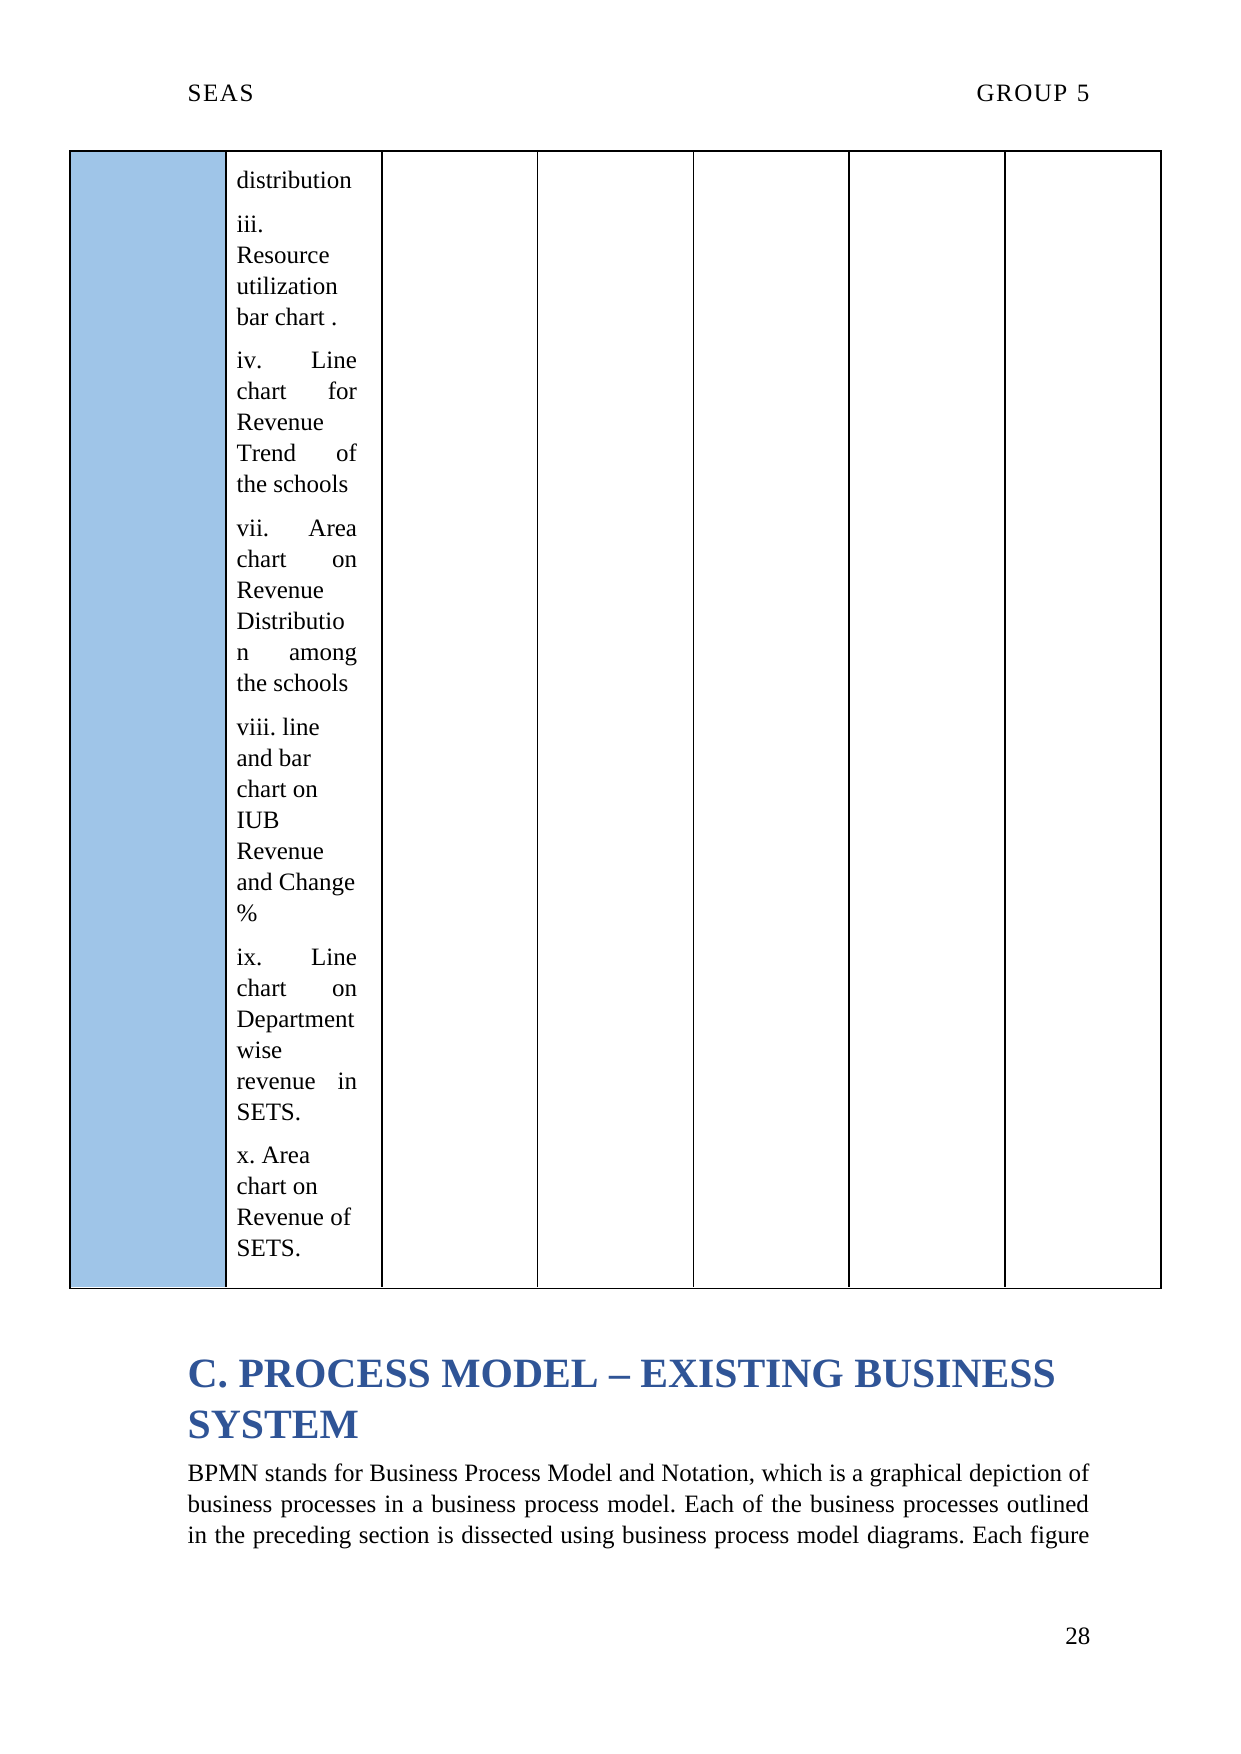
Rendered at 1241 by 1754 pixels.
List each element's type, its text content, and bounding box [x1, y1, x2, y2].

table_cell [227, 152, 381, 1287]
subtitle C. PROCESS MODEL – EXISTING BUSINESS SYSTEM [187, 1348, 1090, 1448]
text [187, 1458, 1090, 1548]
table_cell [538, 152, 693, 1287]
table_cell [1006, 152, 1160, 1287]
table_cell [383, 152, 537, 1287]
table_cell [850, 152, 1004, 1287]
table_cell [694, 152, 848, 1287]
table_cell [71, 152, 225, 1287]
